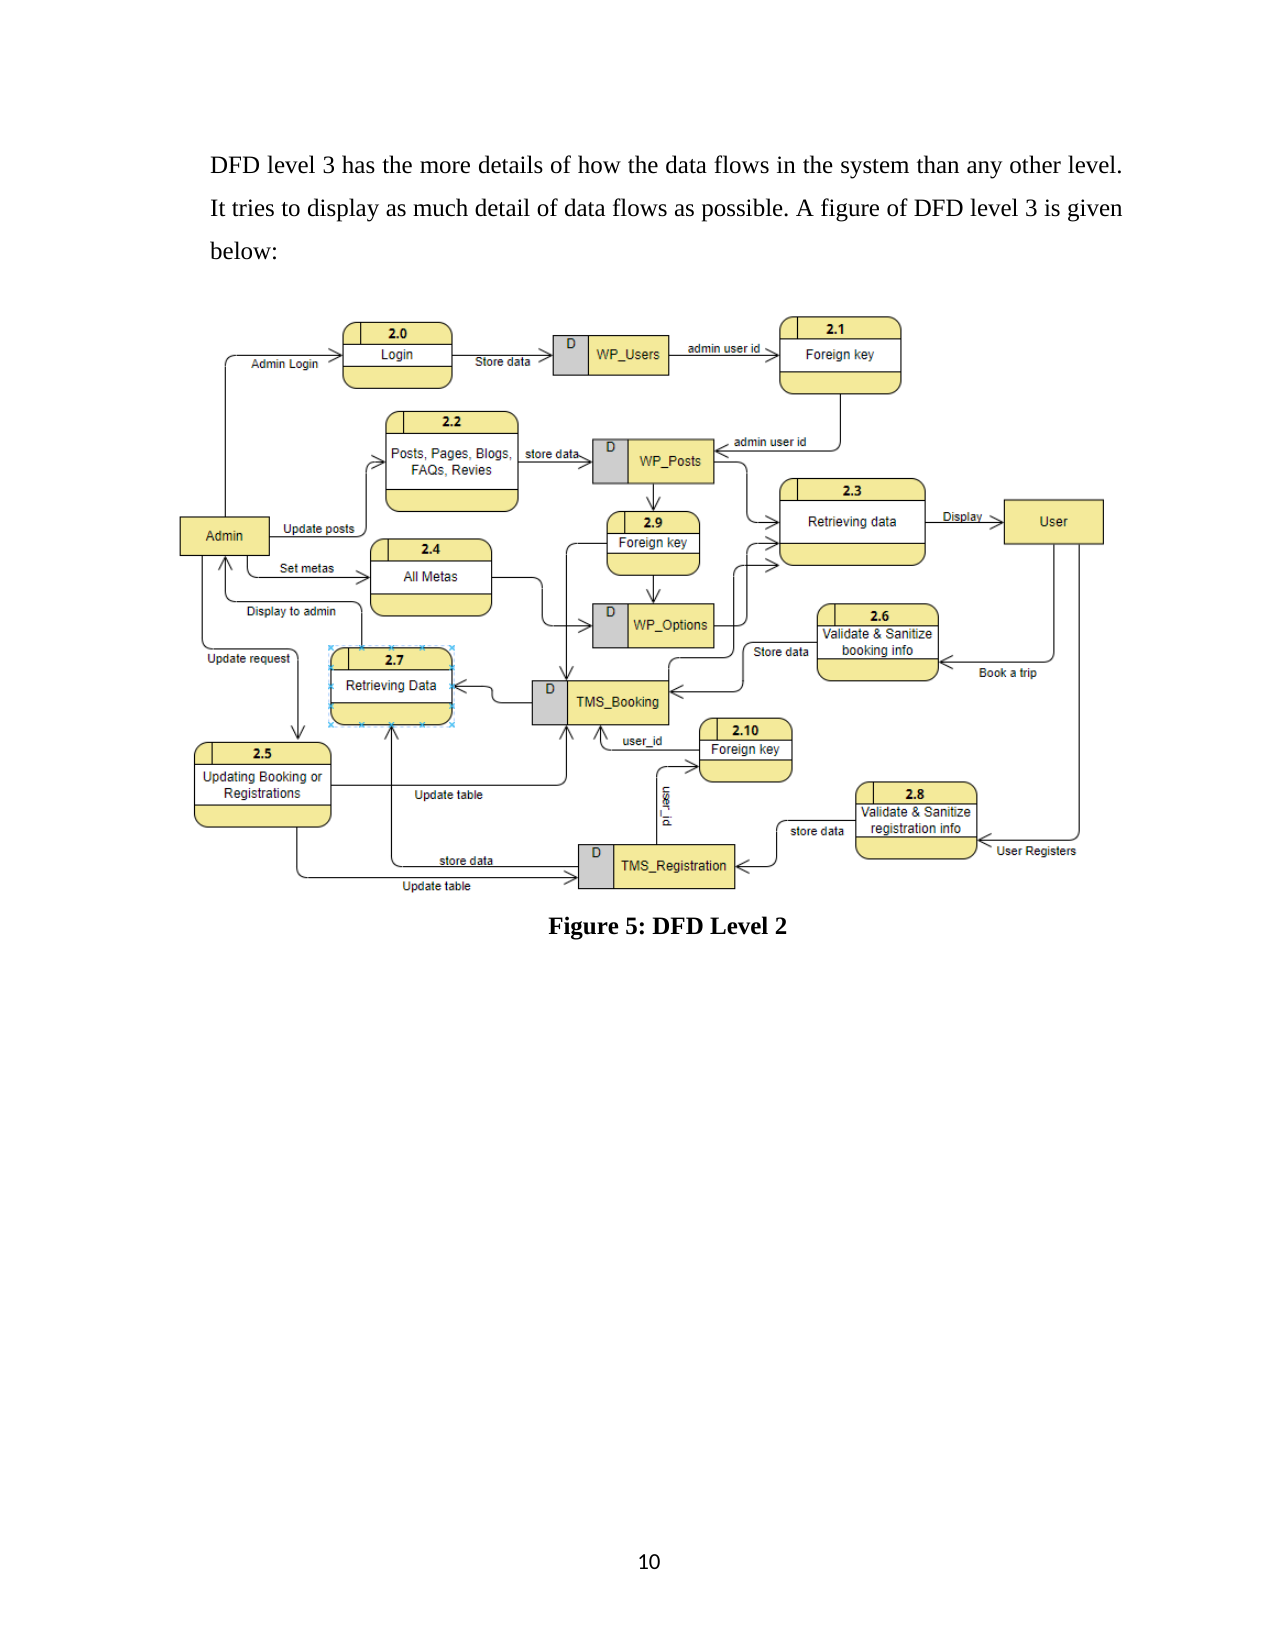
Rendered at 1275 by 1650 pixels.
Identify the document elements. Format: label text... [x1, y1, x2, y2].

list DFD level 3 has the more details of how the data flows in the system than any other level. It tries to display as much detail of data flows as possible. A figure of DFD level 3 is given below: [210, 150, 1125, 265]
list Figure 5: DFD Level 2 [210, 911, 1125, 940]
picture [172, 279, 1125, 909]
